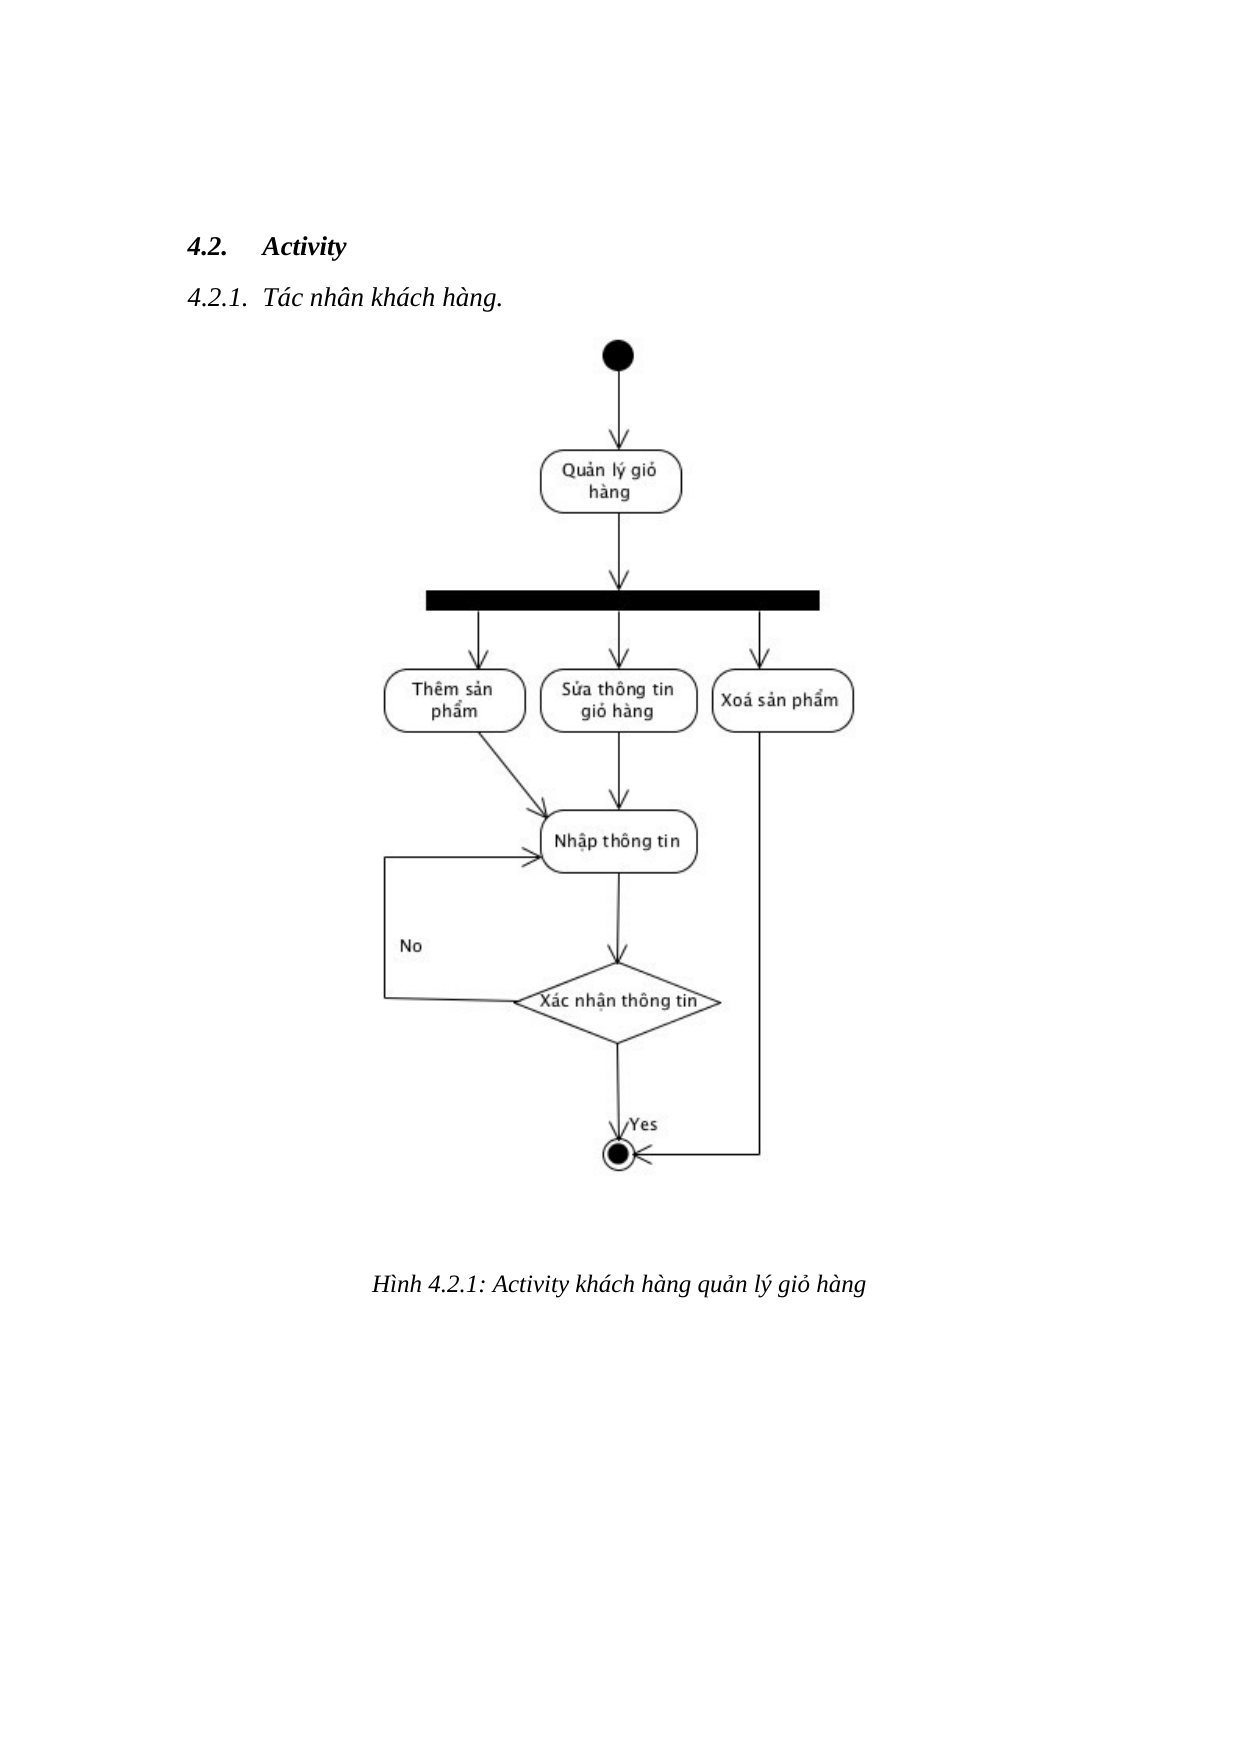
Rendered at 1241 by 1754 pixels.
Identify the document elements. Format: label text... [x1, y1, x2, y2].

picture [381, 337, 859, 1176]
subtitle Activity [187, 230, 1090, 262]
subtitle Tác nhân khách hàng. [187, 281, 1090, 312]
text Hình 4.2.1: Activity khách hàng quản lý giỏ hàng [150, 1269, 1090, 1298]
